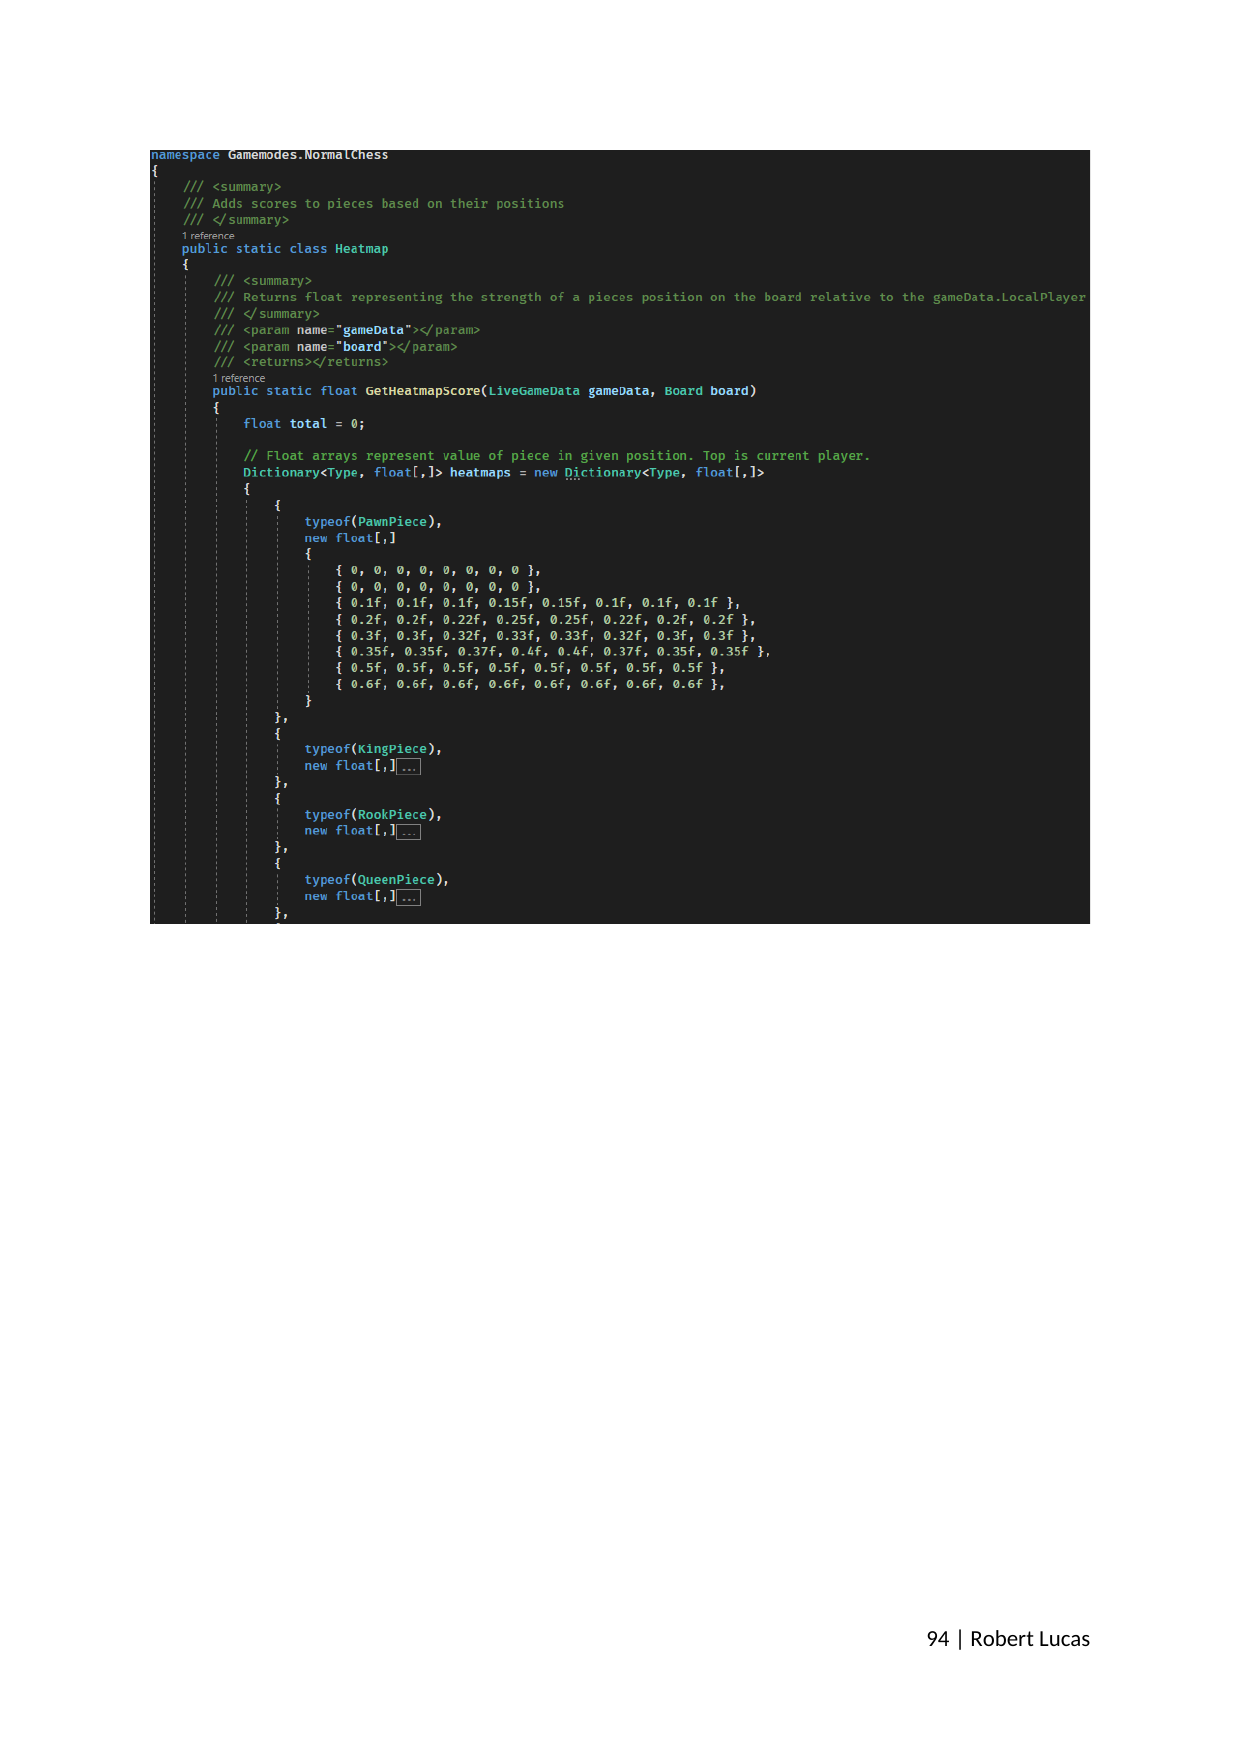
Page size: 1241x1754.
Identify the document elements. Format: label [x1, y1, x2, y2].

picture [150, 150, 1091, 924]
